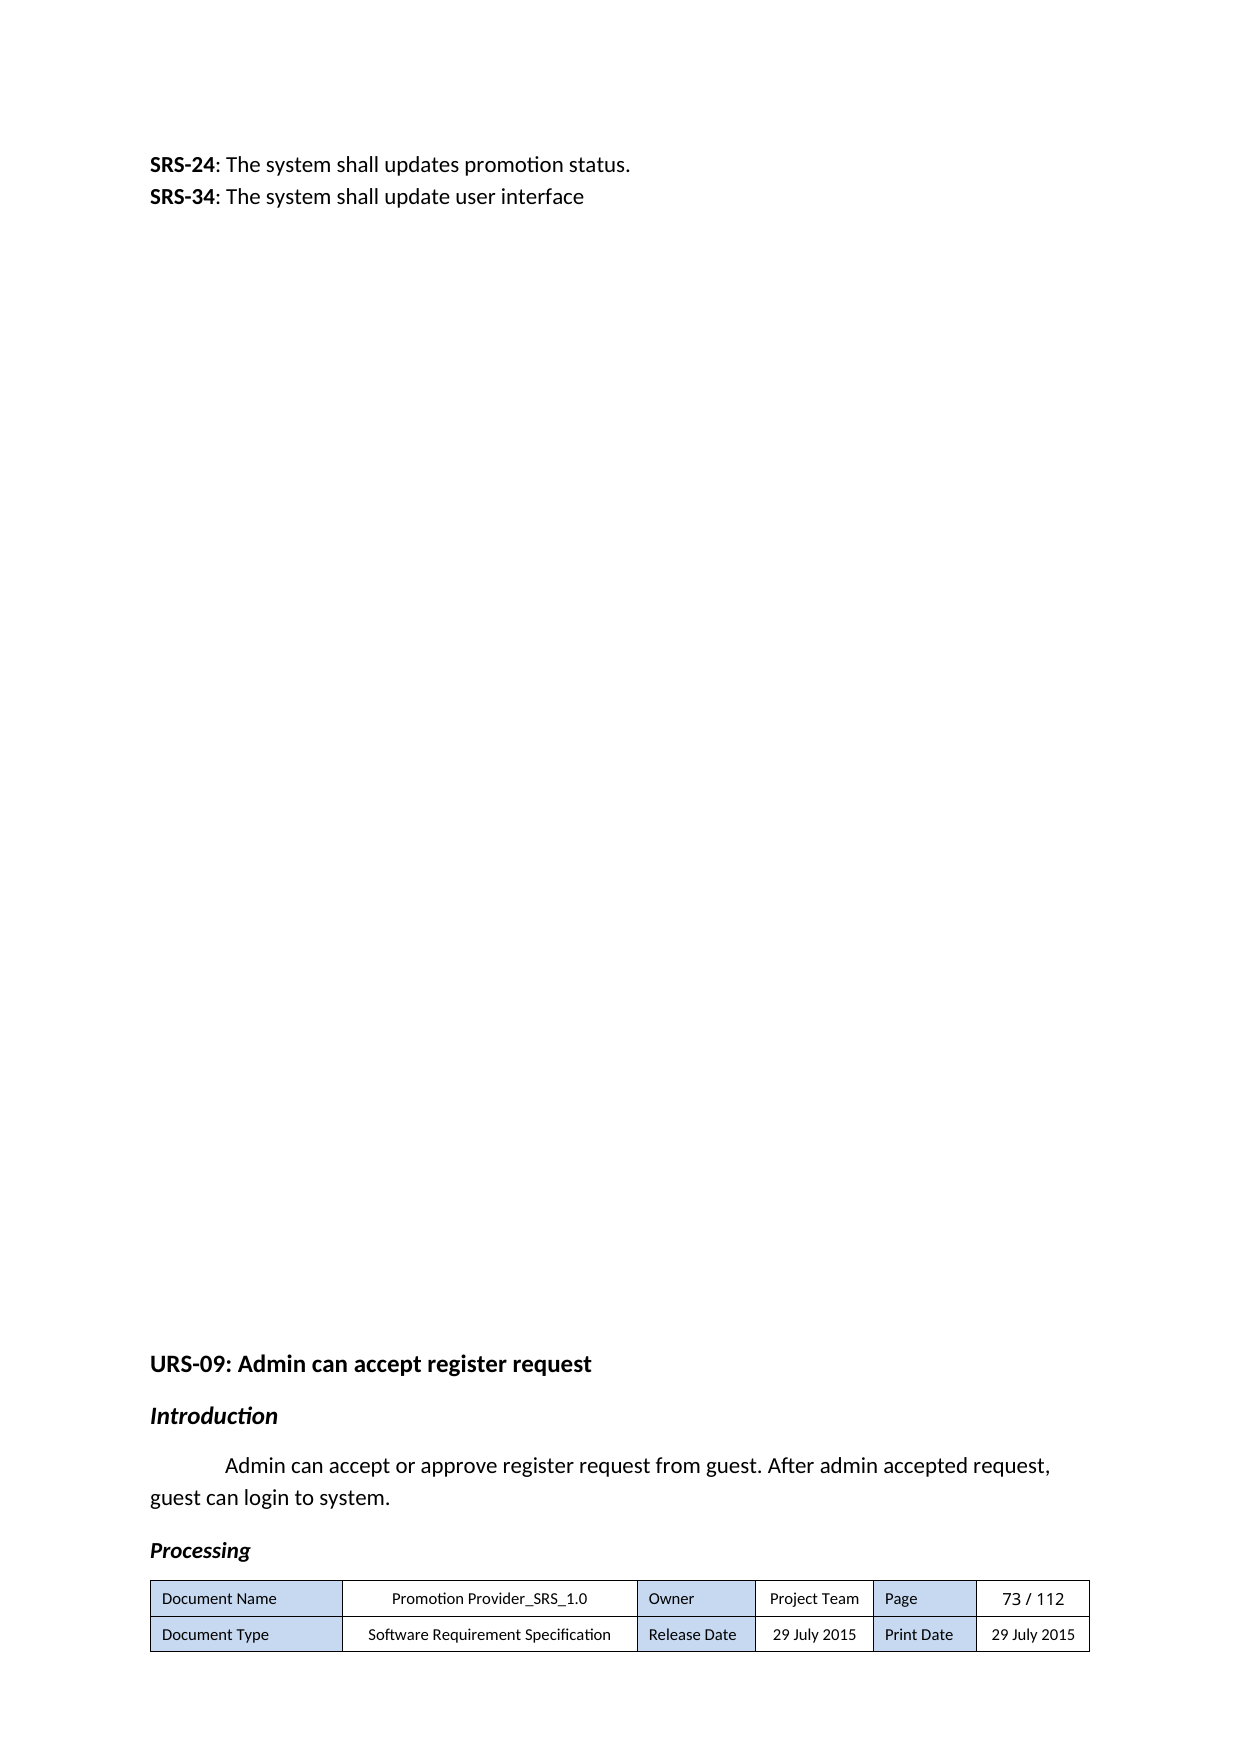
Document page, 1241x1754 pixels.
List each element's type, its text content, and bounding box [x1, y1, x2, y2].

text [150, 150, 1090, 210]
text URS-09: Admin can accept register request [150, 1349, 1090, 1379]
text Processing [150, 1537, 1090, 1564]
text Introduction [150, 1400, 1090, 1431]
text Admin can accept or approve register request from guest. After admin accepted request, guest can login to system. [150, 1451, 1090, 1512]
